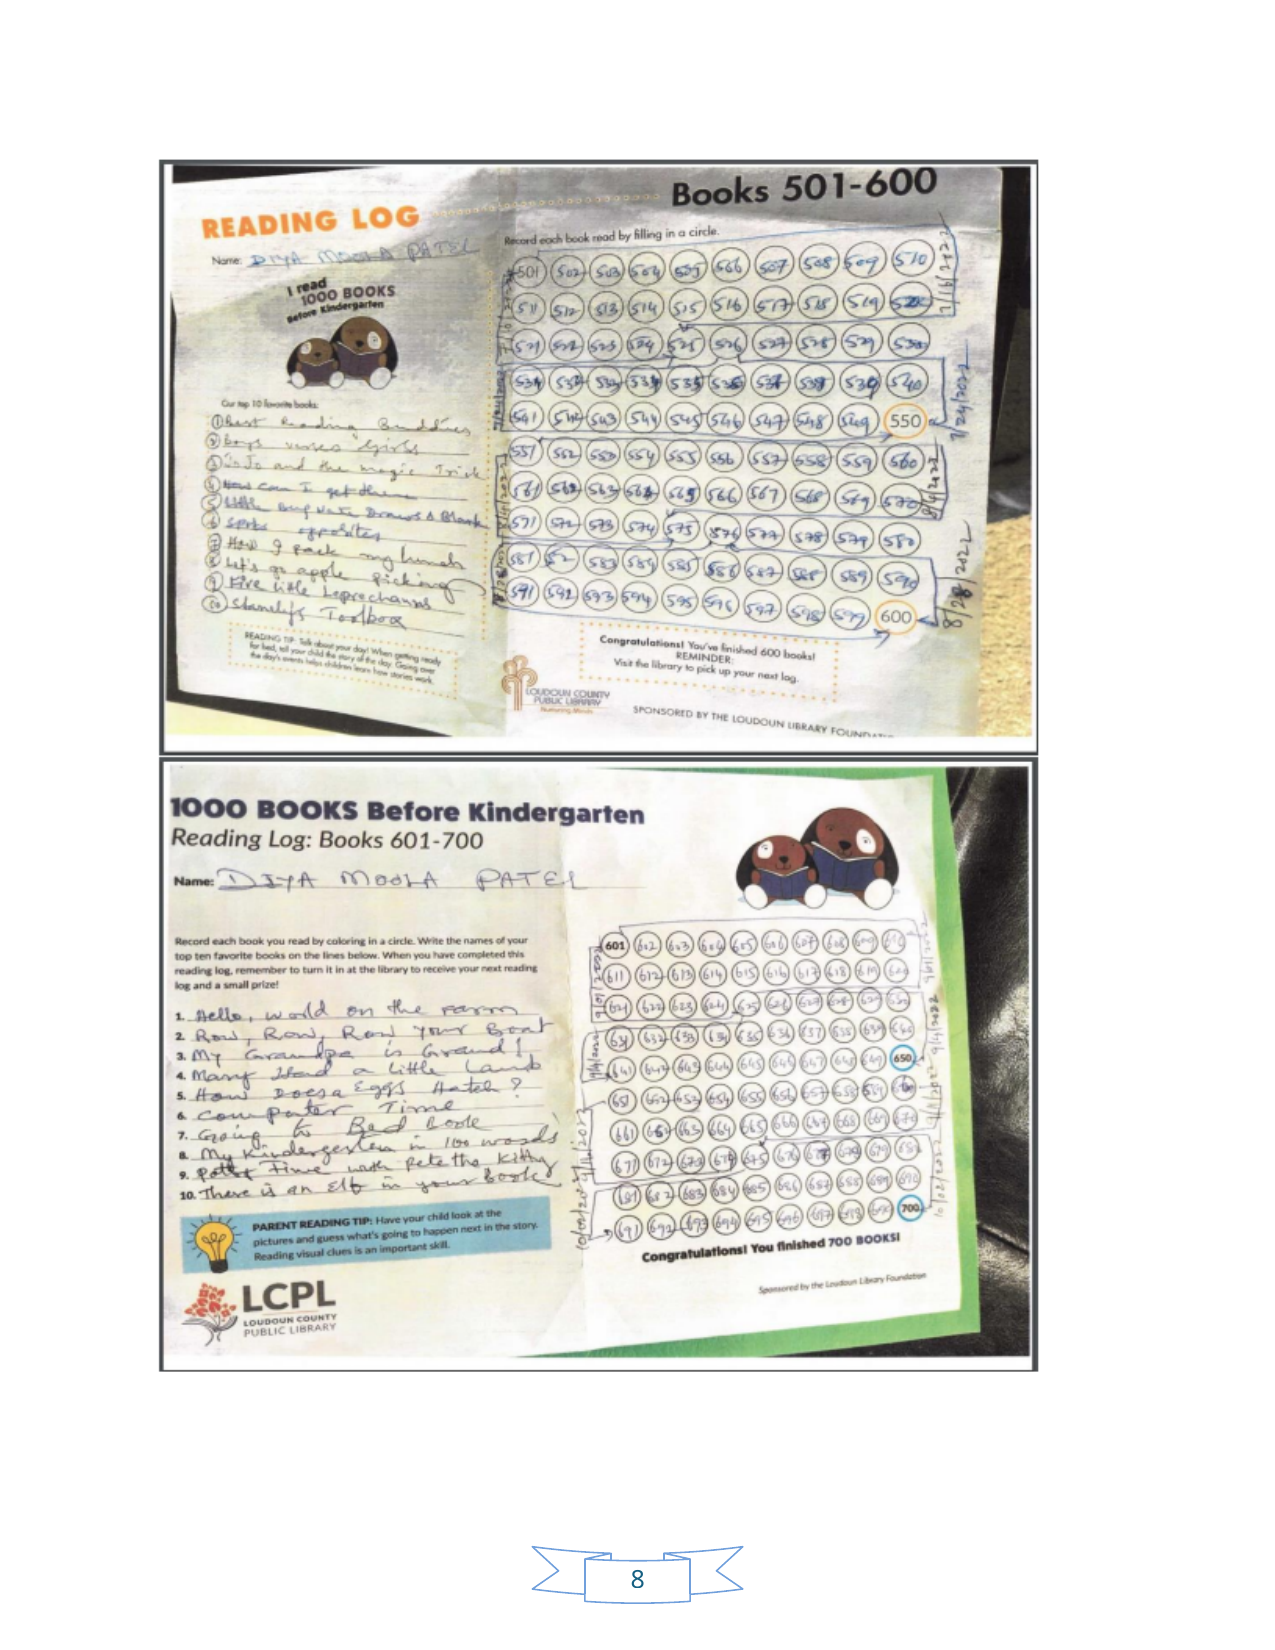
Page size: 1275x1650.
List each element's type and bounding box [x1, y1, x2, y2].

picture [150, 150, 1050, 1386]
